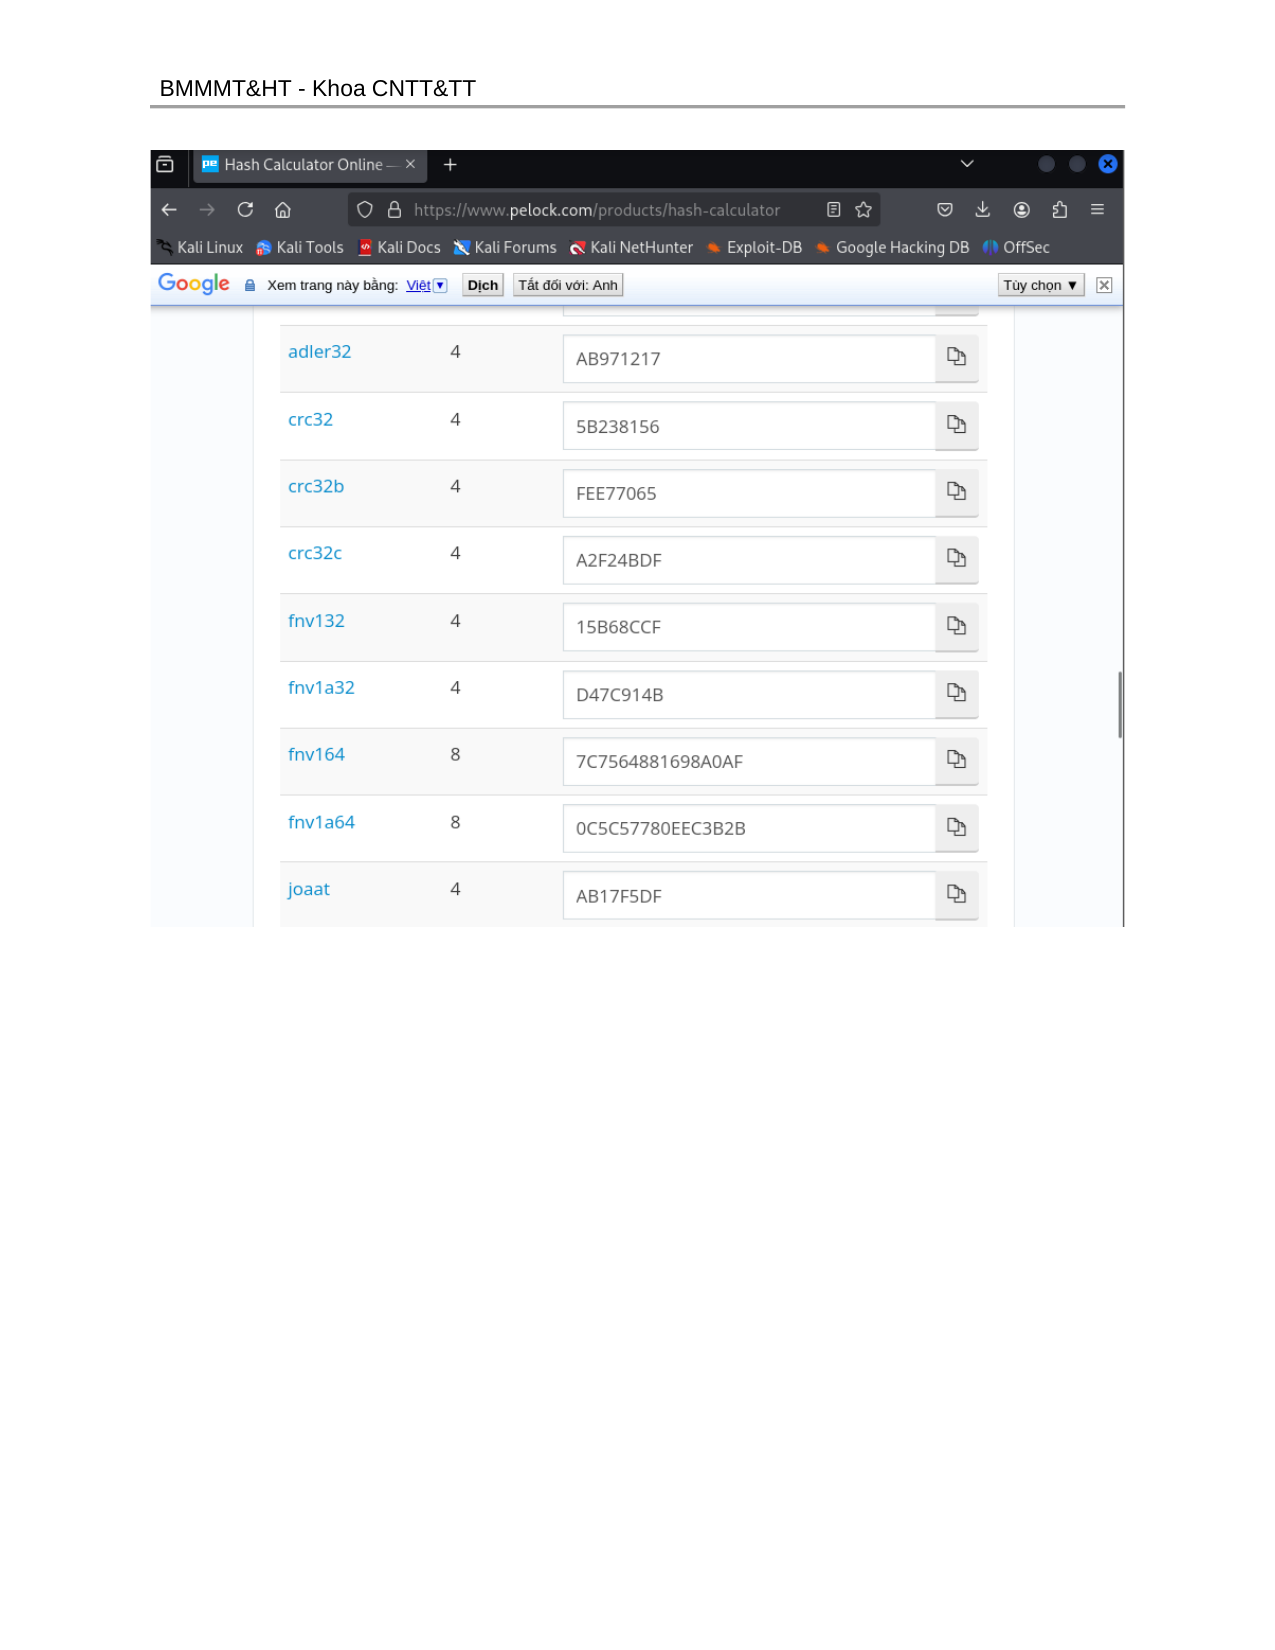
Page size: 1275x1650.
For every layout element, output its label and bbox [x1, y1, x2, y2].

picture [150, 150, 1125, 927]
